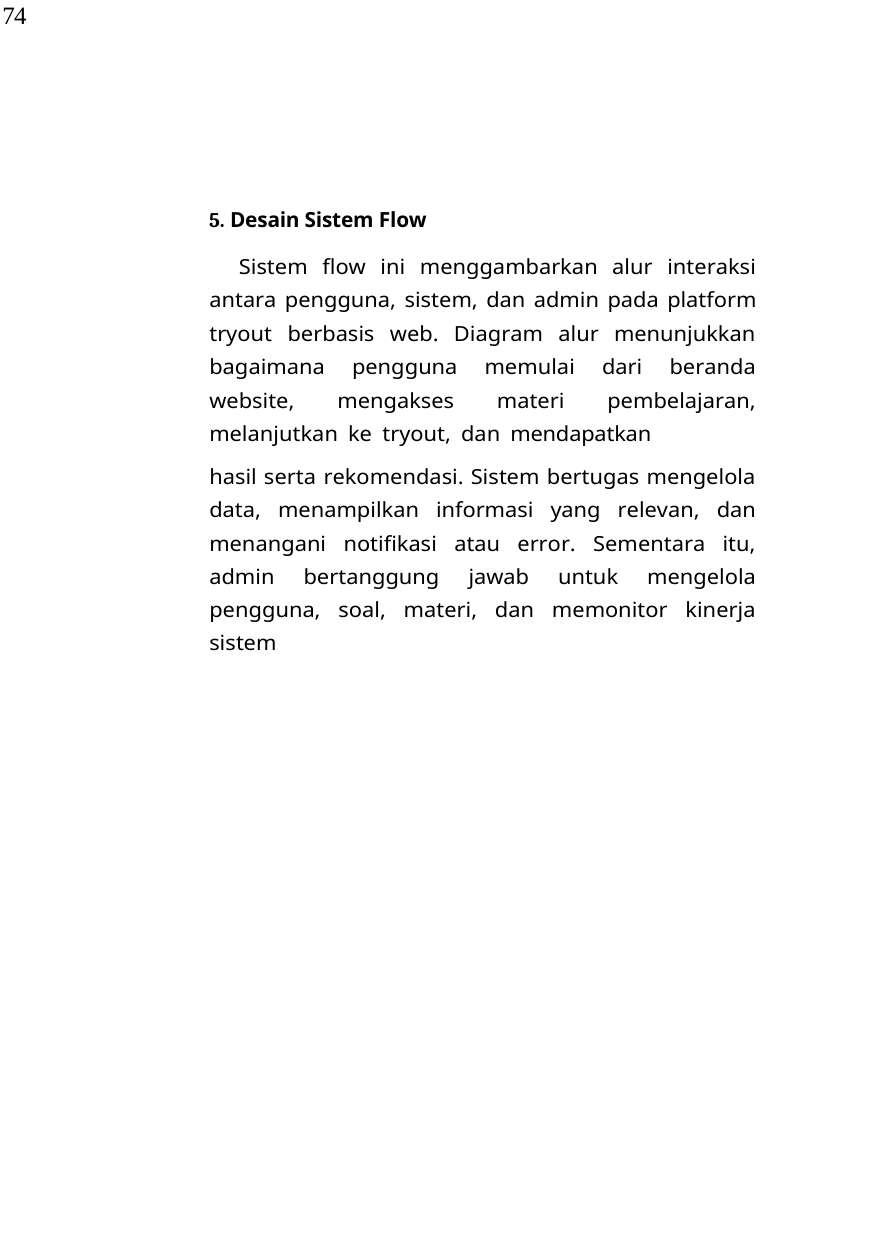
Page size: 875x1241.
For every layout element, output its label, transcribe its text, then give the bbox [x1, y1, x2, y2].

text Sistem flow ini menggambarkan alur interaksi antara pengguna, sistem, dan admin pada platform tryout berbasis web. Diagram alur menunjukkan bagaimana pengguna memulai dari beranda website, mengakses materi pembelajaran, melanjutkan ke tryout, dan mendapatkan [209, 252, 756, 448]
text hasil serta rekomendasi. Sistem bertugas mengelola data, menampilkan informasi yang relevan, dan menangani notifikasi atau error. Sementara itu, admin bertanggung jawab untuk mengelola pengguna, soal, materi, dan memonitor kinerja sistem [209, 462, 756, 657]
subtitle Desain Sistem Flow [209, 205, 859, 233]
